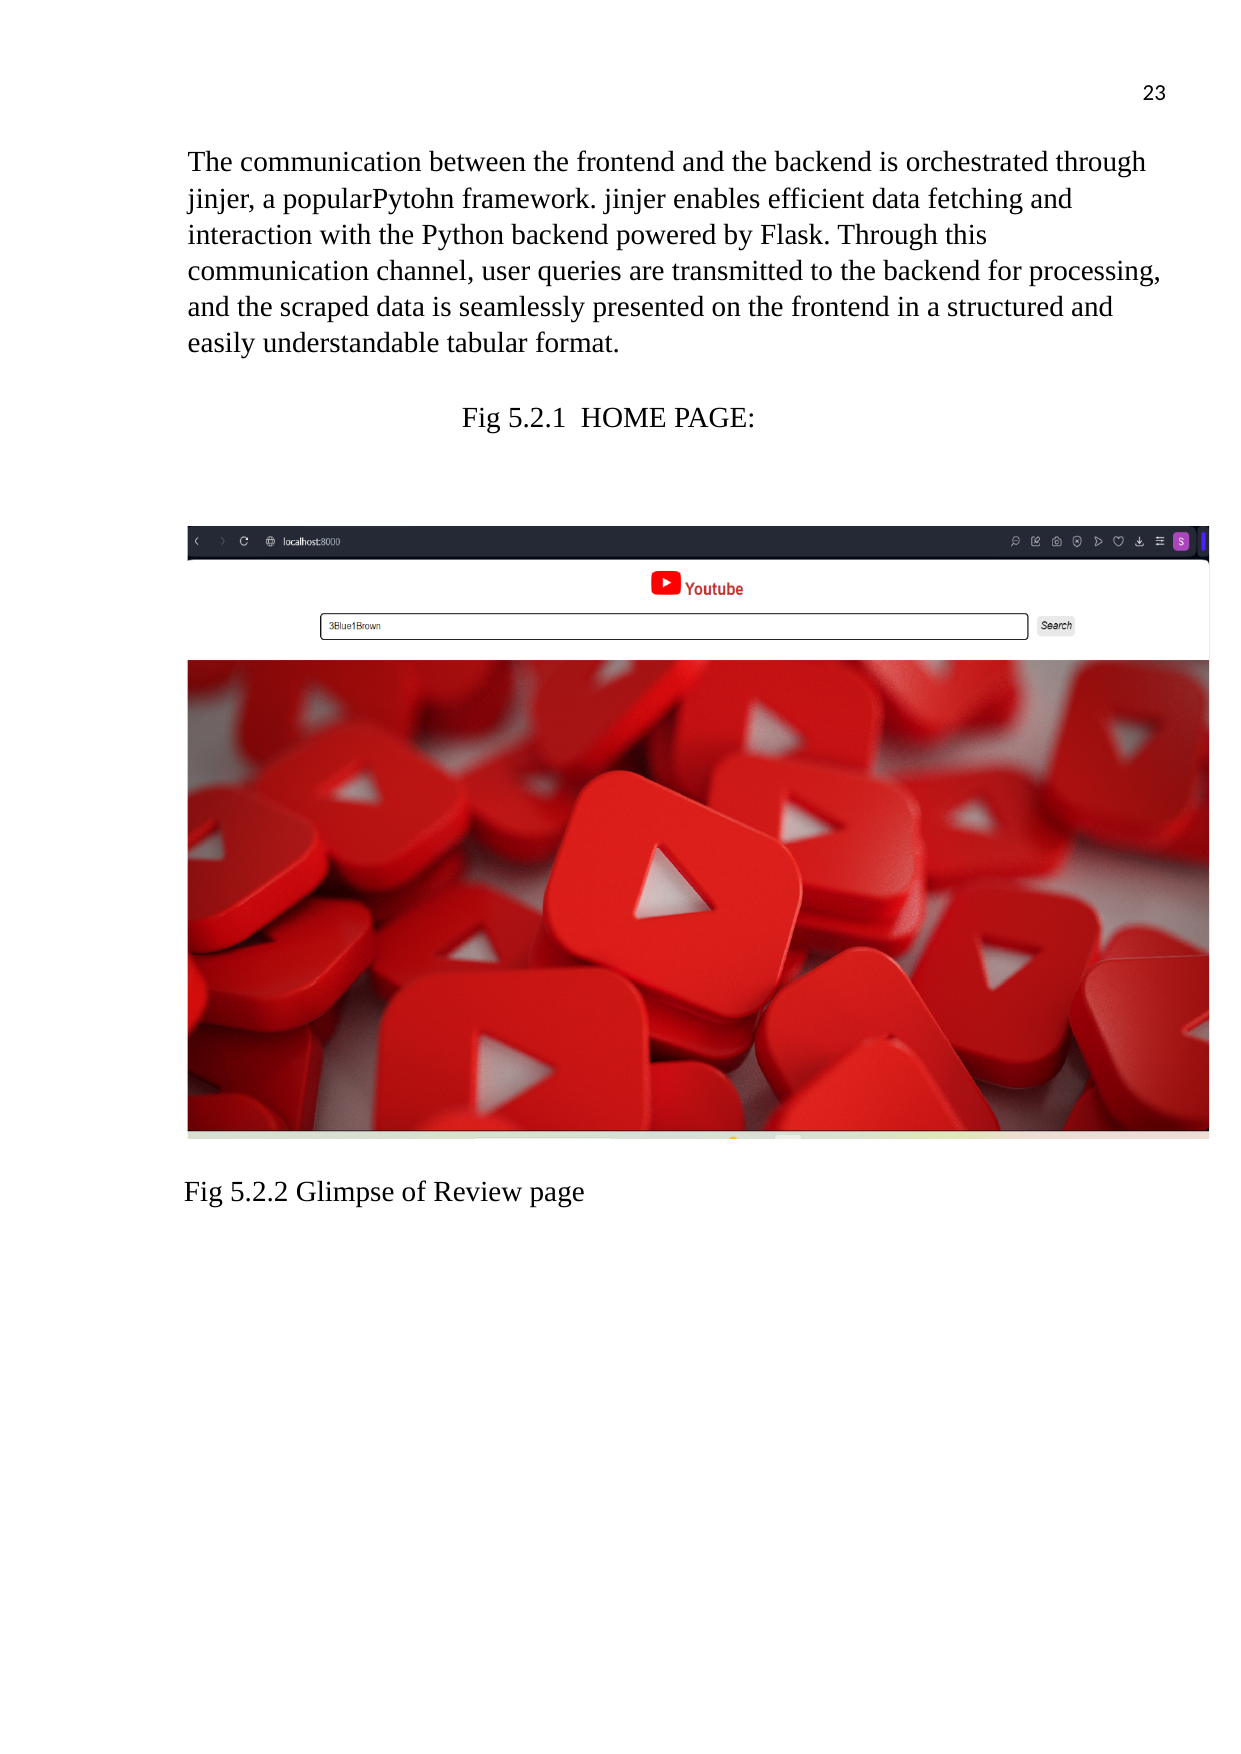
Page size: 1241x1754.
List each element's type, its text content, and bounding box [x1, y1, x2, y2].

picture [187, 526, 1210, 1139]
text The communication between the frontend and the backend is orchestrated through jinjer, a popularPytohn framework. jinjer enables efficient data fetching and interaction with the Python backend powered by Flask. Through this communication channel, user queries are transmitted to the backend for processing, and the scraped data is seamlessly presented on the frontend in a structured and easily understandable tabular format. [187, 144, 1172, 359]
